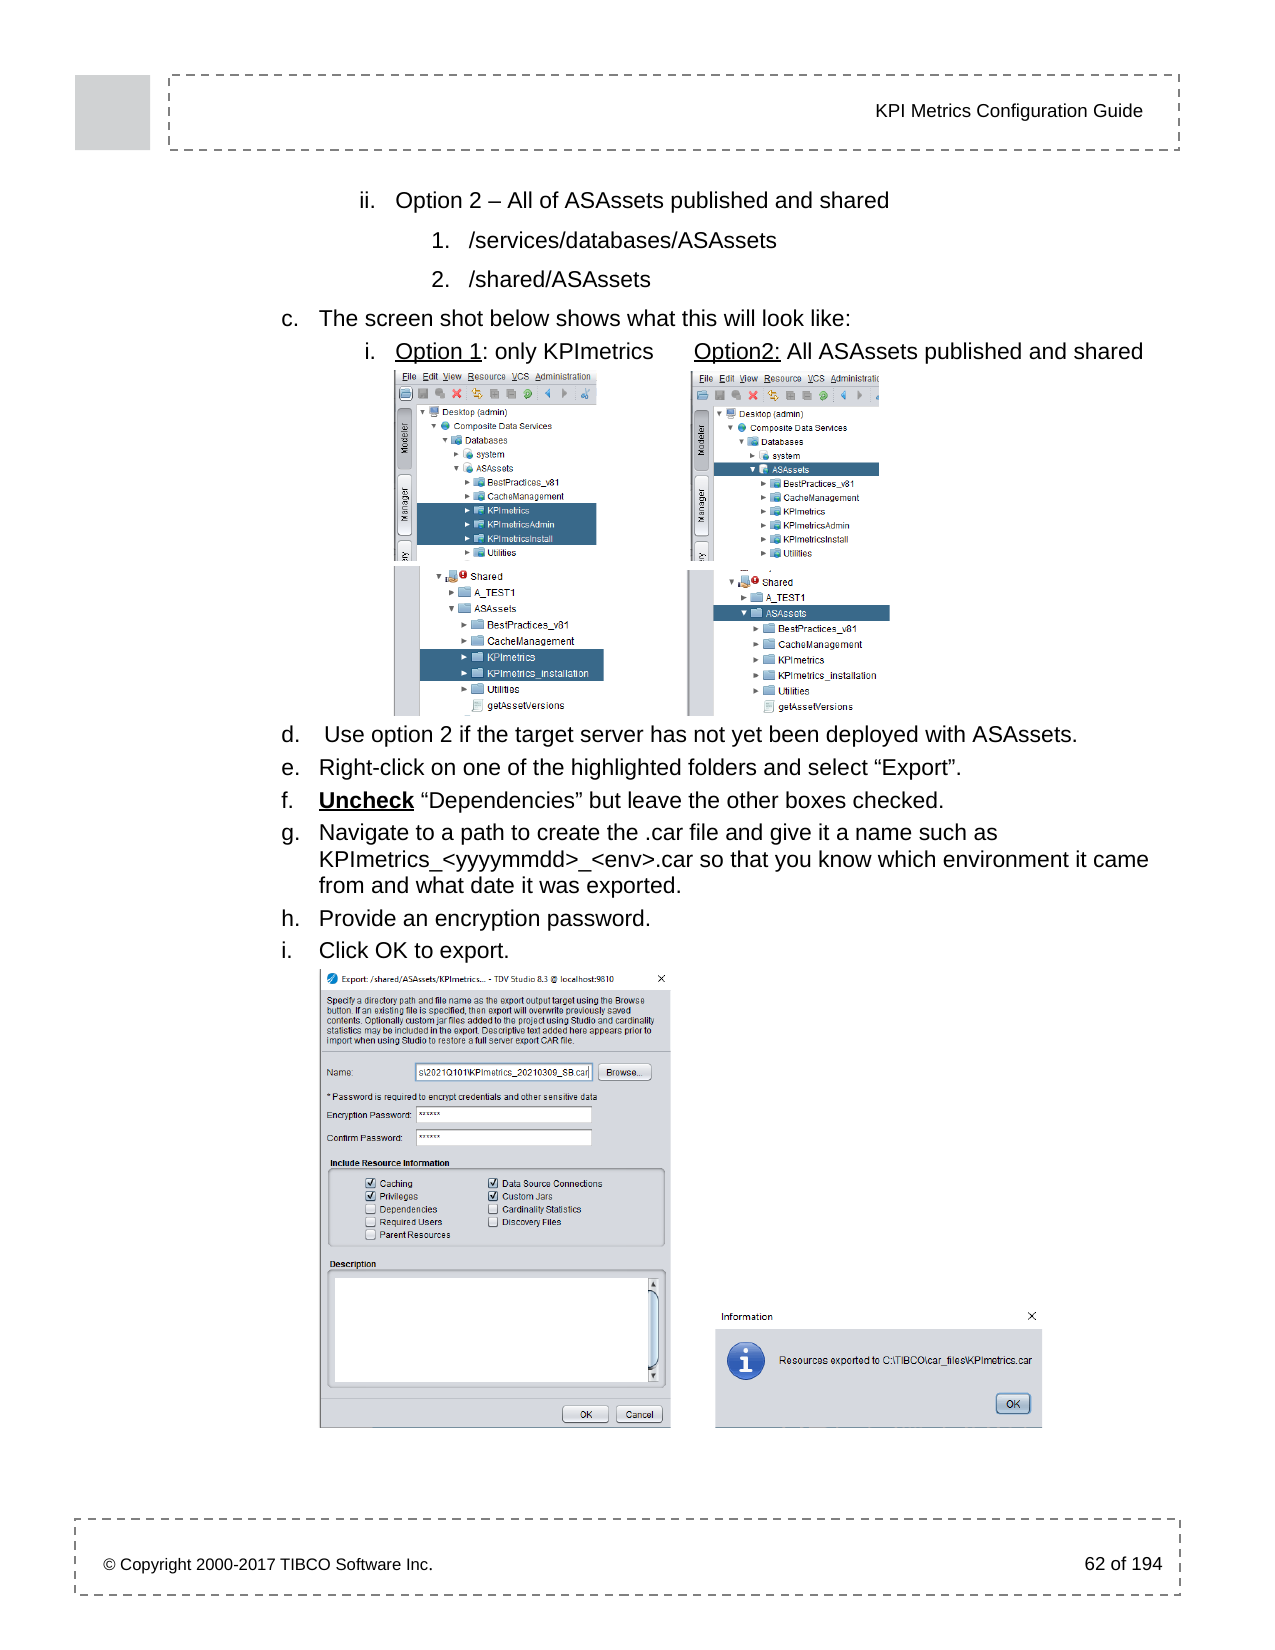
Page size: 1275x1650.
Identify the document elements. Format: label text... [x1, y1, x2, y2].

list Option 1: only KPImetrics Option2: All ASAssets published and shared [376, 338, 1162, 364]
list Provide an encryption password. [281, 904, 1162, 931]
list Right-click on one of the highlighted folders and select “Export”. [281, 754, 1162, 780]
picture [715, 1304, 1043, 1428]
list Use option 2 if the target server has not yet been deployed with ASAssets. [281, 721, 1162, 748]
picture [393, 566, 604, 716]
list Click OK to export. [281, 937, 1162, 963]
picture [690, 371, 879, 561]
picture [318, 969, 671, 1428]
list /shared/ASAssets [431, 266, 1162, 292]
picture [393, 370, 597, 561]
list Uncheck “Dependencies” but leave the other boxes checked. [281, 787, 1162, 813]
picture [686, 570, 890, 716]
list /services/databases/ASAssets [431, 227, 1162, 253]
list The screen shot below shows what this will look like: [281, 305, 1162, 331]
list Navigate to a path to create the .car file and give it a name such as KPImetrics_<yyyymmdd>_<env>.car so that you know which environment it came from and what date it was exported. [281, 819, 1162, 898]
list Option 2 – All of ASAssets published and shared [376, 187, 1162, 214]
